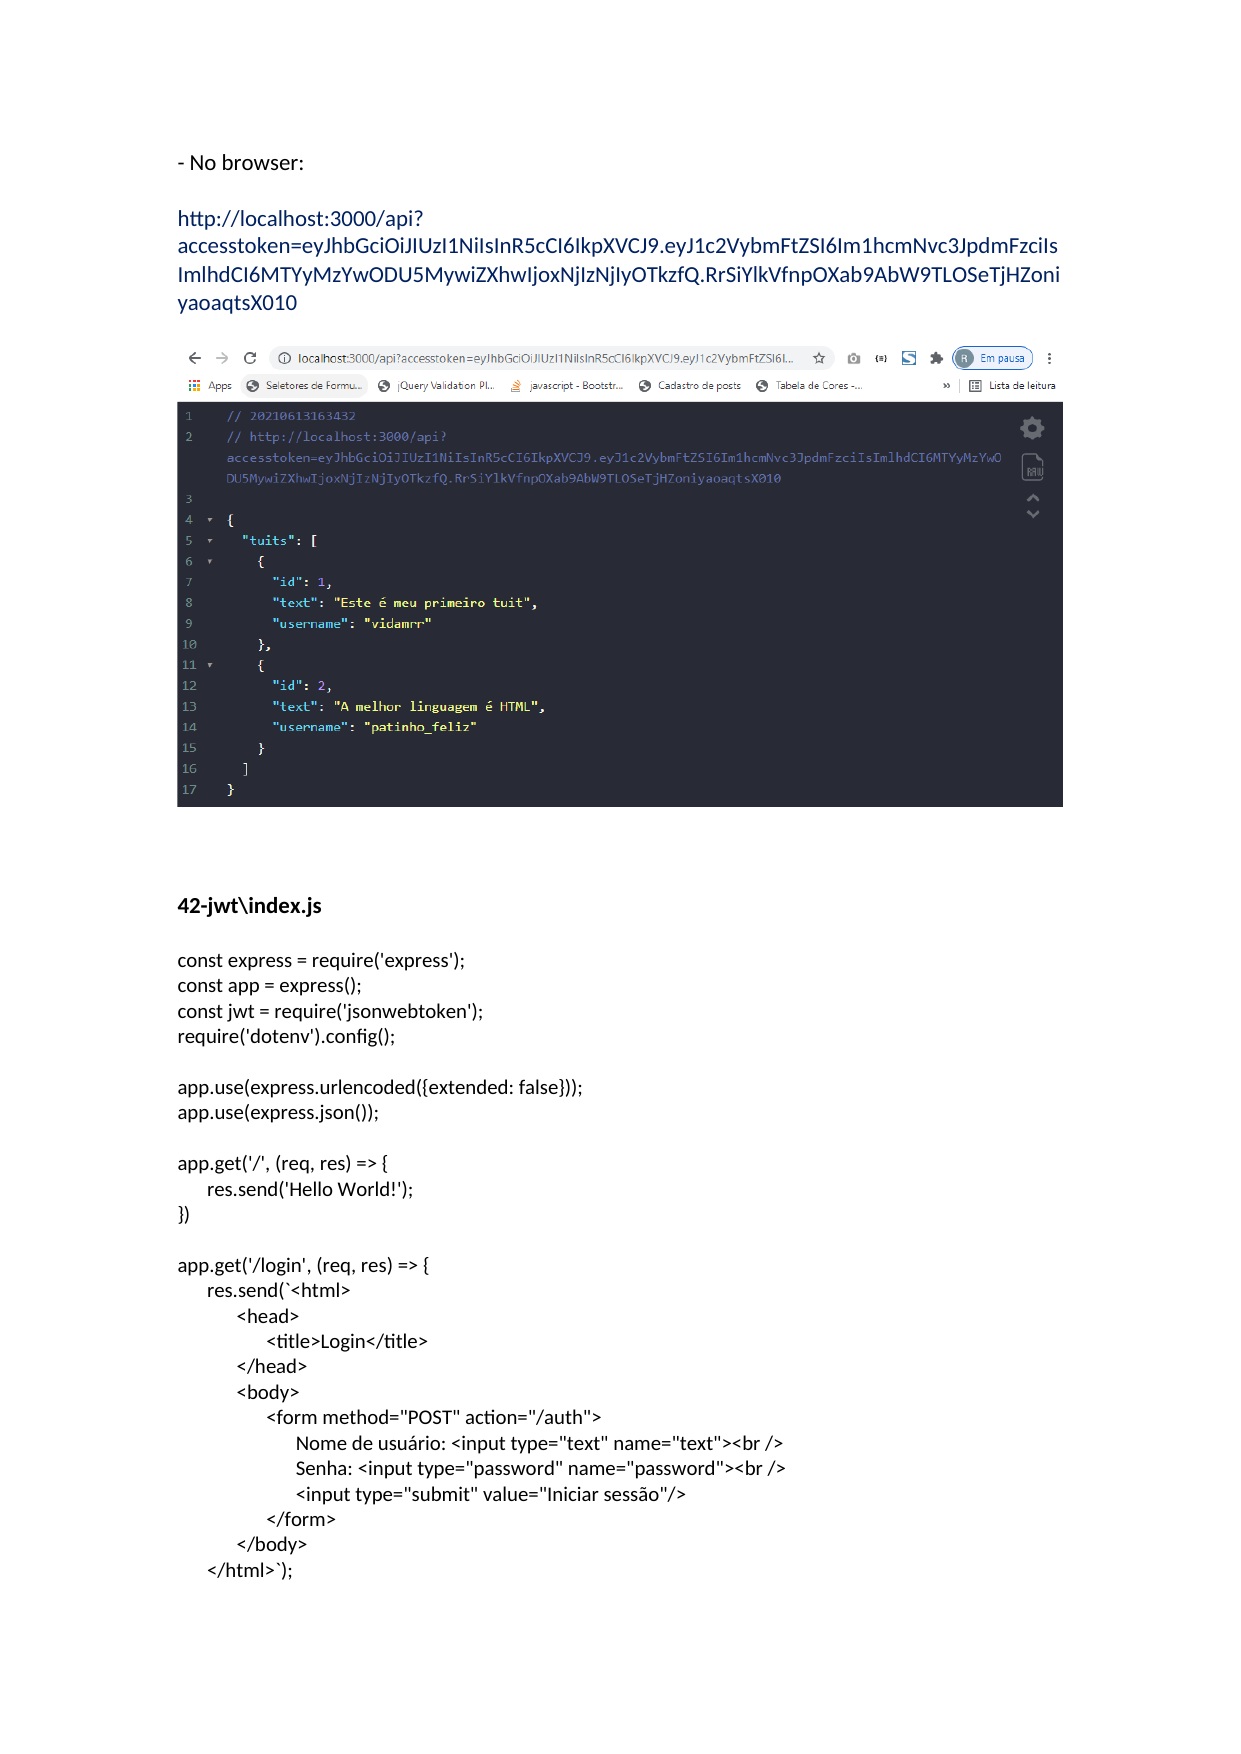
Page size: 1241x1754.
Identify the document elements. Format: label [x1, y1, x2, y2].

picture [177, 343, 1063, 807]
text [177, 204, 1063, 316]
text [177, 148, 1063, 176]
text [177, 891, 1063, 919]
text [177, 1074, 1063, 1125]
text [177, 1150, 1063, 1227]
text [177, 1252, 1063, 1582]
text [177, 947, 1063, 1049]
